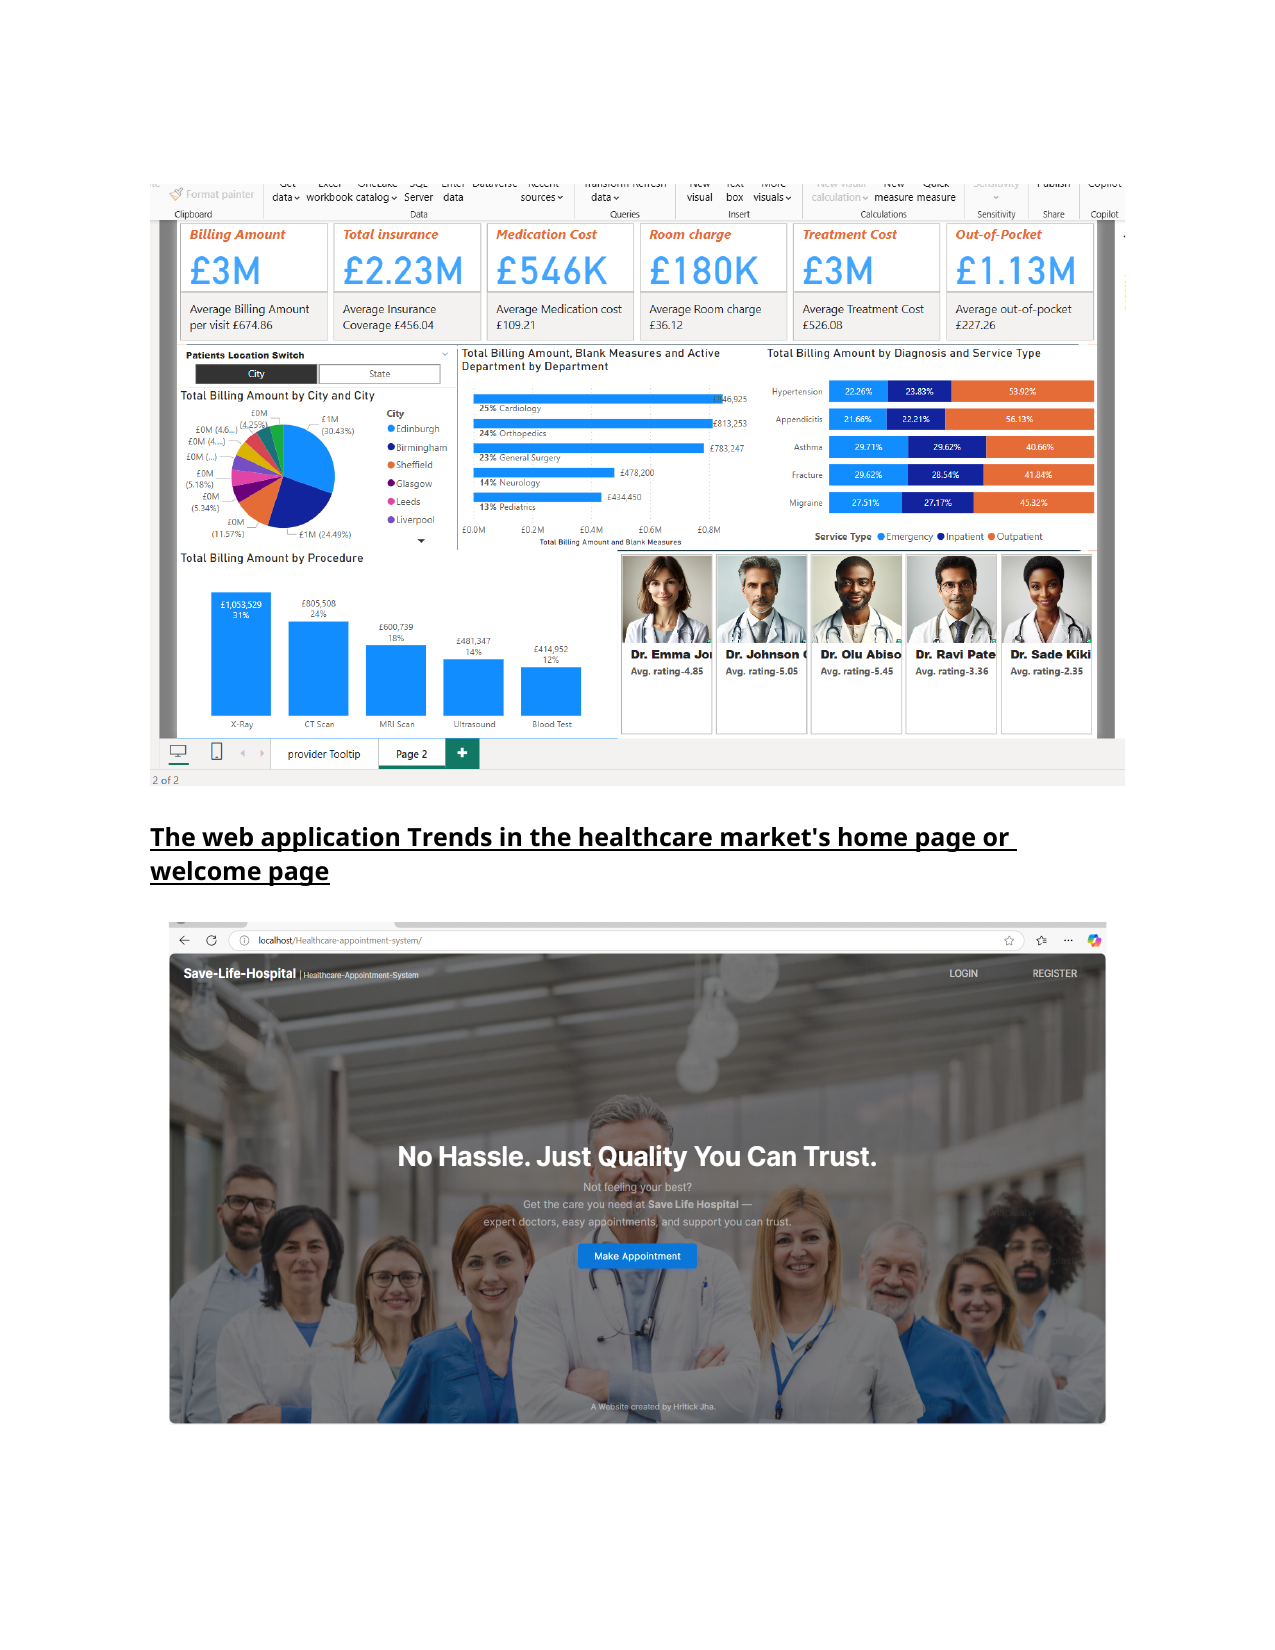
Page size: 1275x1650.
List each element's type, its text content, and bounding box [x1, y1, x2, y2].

picture [150, 184, 1125, 786]
text The web application Trends in the healthcare market's home page or welcome page [150, 820, 1125, 888]
picture [168, 922, 1107, 1425]
